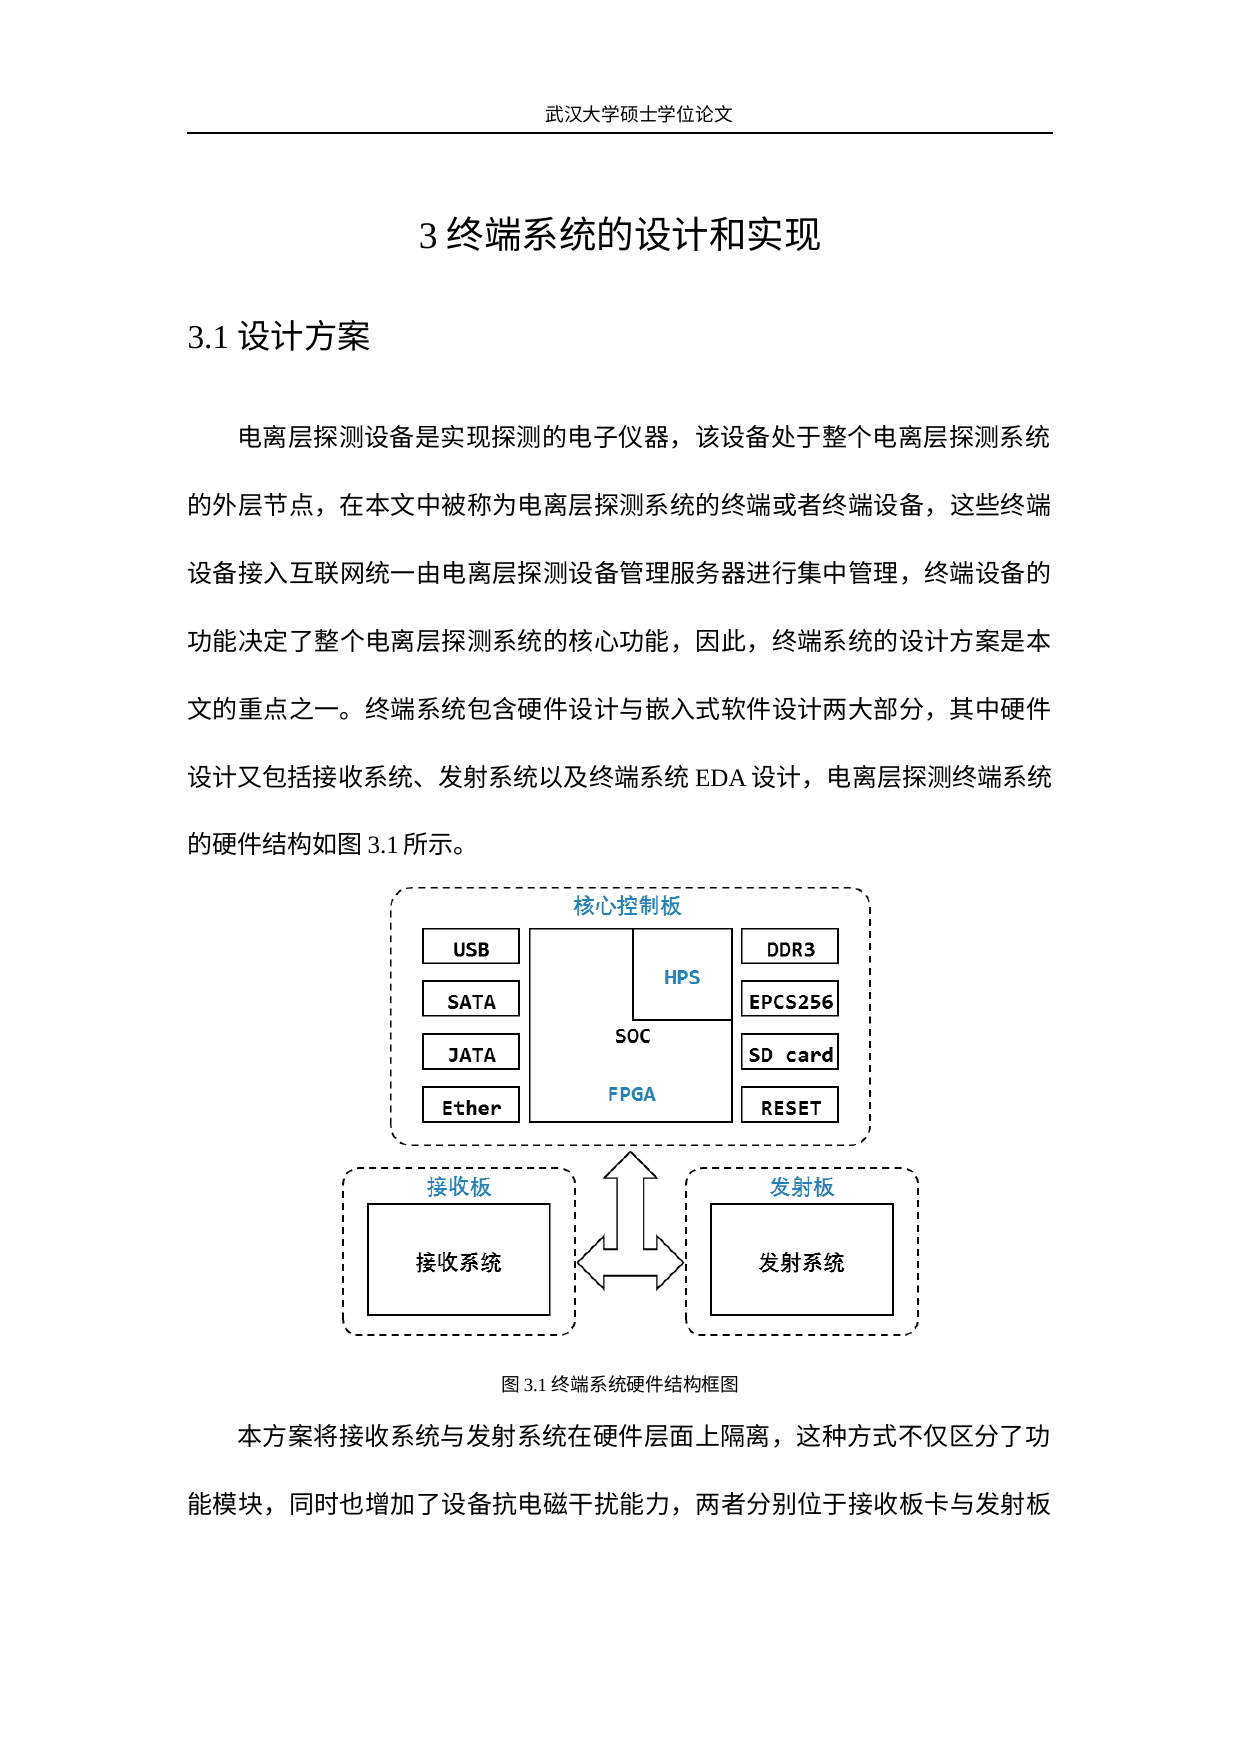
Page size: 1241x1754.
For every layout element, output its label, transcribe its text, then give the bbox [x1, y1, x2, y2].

subtitle 3 终端系统的设计和实现 [187, 198, 1053, 266]
subtitle 3.1 设计方案 [187, 300, 1053, 368]
text 电离层探测设备是实现探测的电子仪器，该设备处于整个电离层探测系统的外层节点，在本文中被称为电离层探测系统的终端或者终端设备，这些终端设备接入互联网统一由电离层探测设备管理服务器进行集中管理，终端设备的功能决定了整个电离层探测系统的核心功能，因此，终端系统的设计方案是本文的重点之一。终端系统包含硬件设计与嵌入式软件设计两大部分，其中硬件设计又包括接收系统、发射系统以及终端系统EDA设计，电离层探测终端系统的硬件结构如图3.1所示。 [187, 402, 1053, 877]
text 图3.1 终端系统硬件结构框图 [187, 1367, 1053, 1401]
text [187, 1401, 1053, 1537]
picture [187, 877, 1073, 1339]
